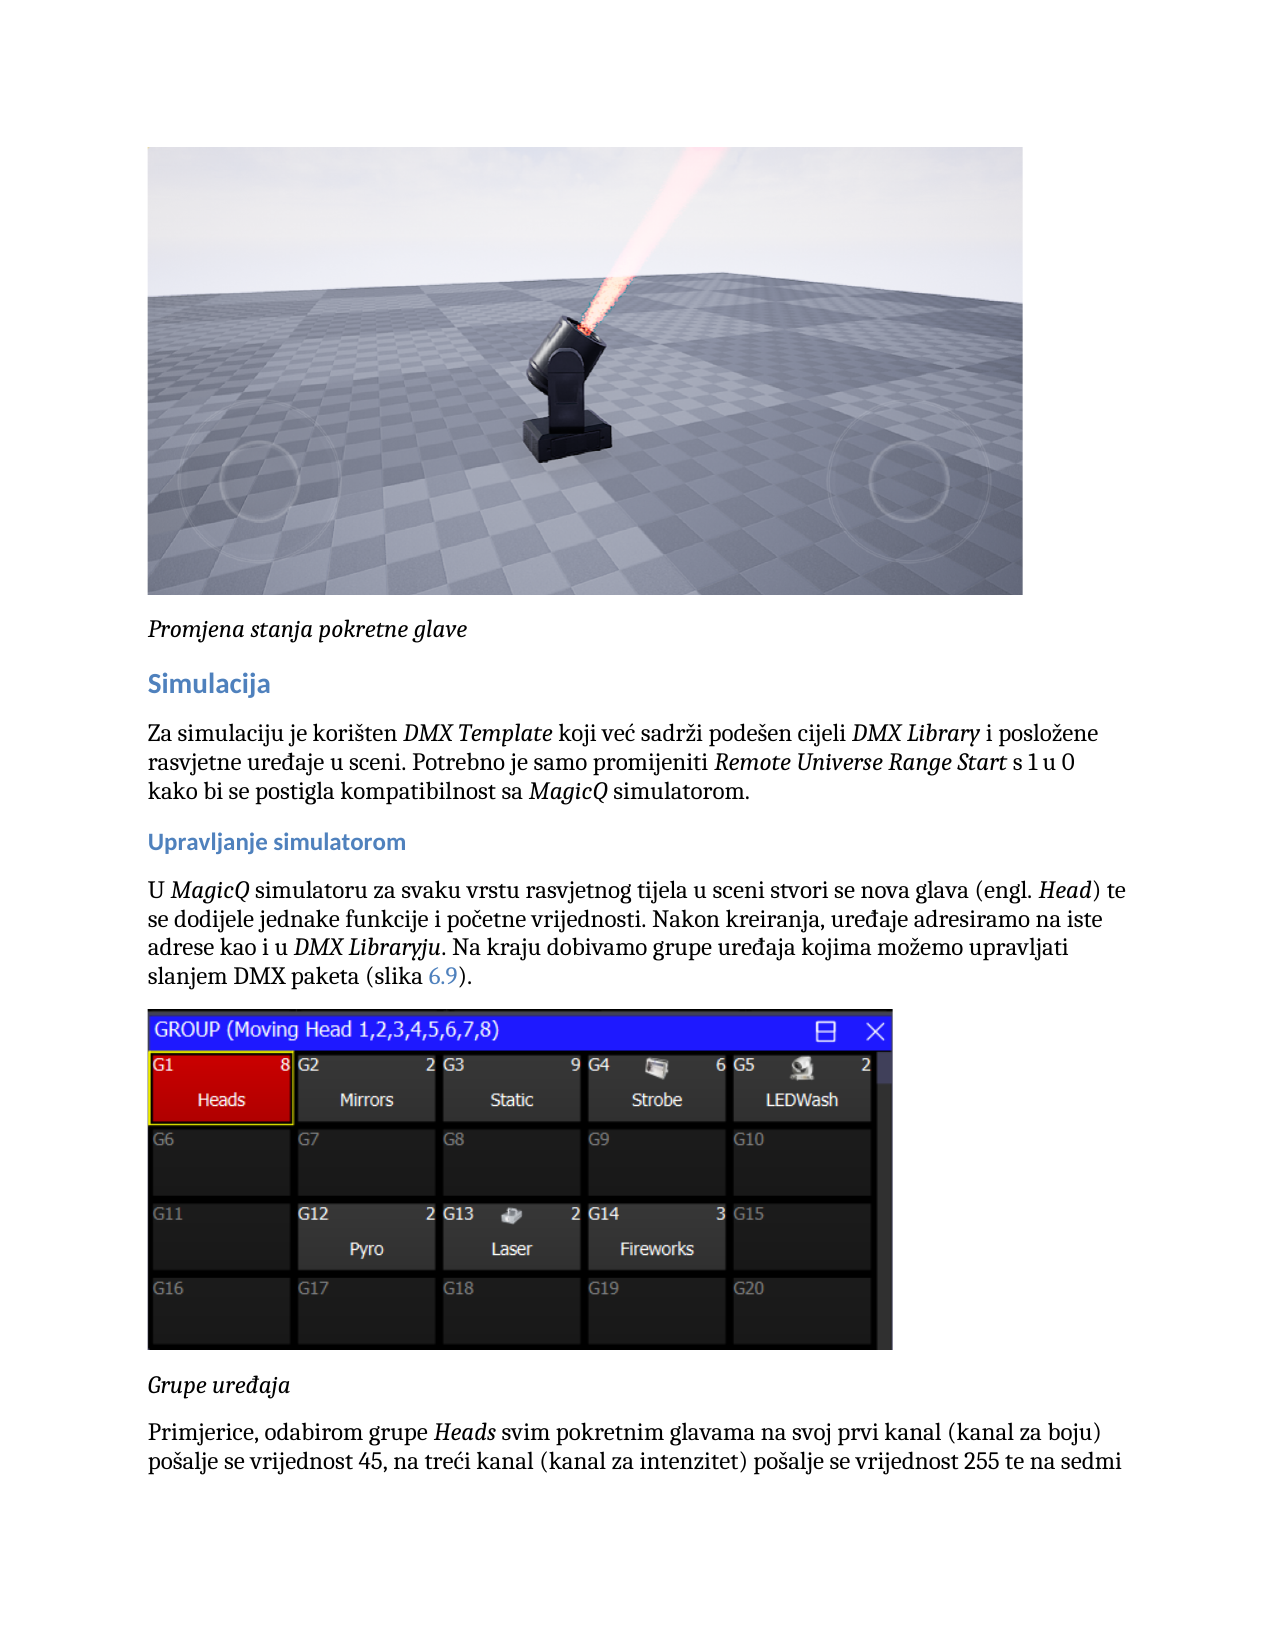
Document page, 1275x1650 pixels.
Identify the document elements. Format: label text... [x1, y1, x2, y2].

text U MagicQ simulatoru za svaku vrstu rasvjetnog tijela u sceni stvori se nova glava (engl. Head) te se dodijele jednake funkcije i početne vrijednosti. Nakon kreiranja, uređaje adresiramo na iste adrese kao i u DMX Libraryju. Na kraju dobivamo grupe uređaja kojima možemo upravljati slanjem DMX paketa (slika 6.9). [148, 876, 1127, 991]
subtitle Simulacija [148, 665, 1127, 701]
text Promjena stanja pokretne glave [148, 615, 1127, 644]
subtitle Upravljanje simulatorom [148, 826, 1127, 857]
text Grupe uređaja [148, 1371, 1127, 1399]
text Za simulaciju je korišten DMX Template koji već sadrži podešen cijeli DMX Library i posložene rasvjetne uređaje u sceni. Potrebno je samo promijeniti Remote Universe Range Start s 1 u 0 kako bi se postigla kompatibilnost sa MagicQ simulatorom. [148, 719, 1127, 806]
picture [147, 147, 1023, 595]
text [148, 1418, 1127, 1476]
picture [147, 1009, 893, 1350]
